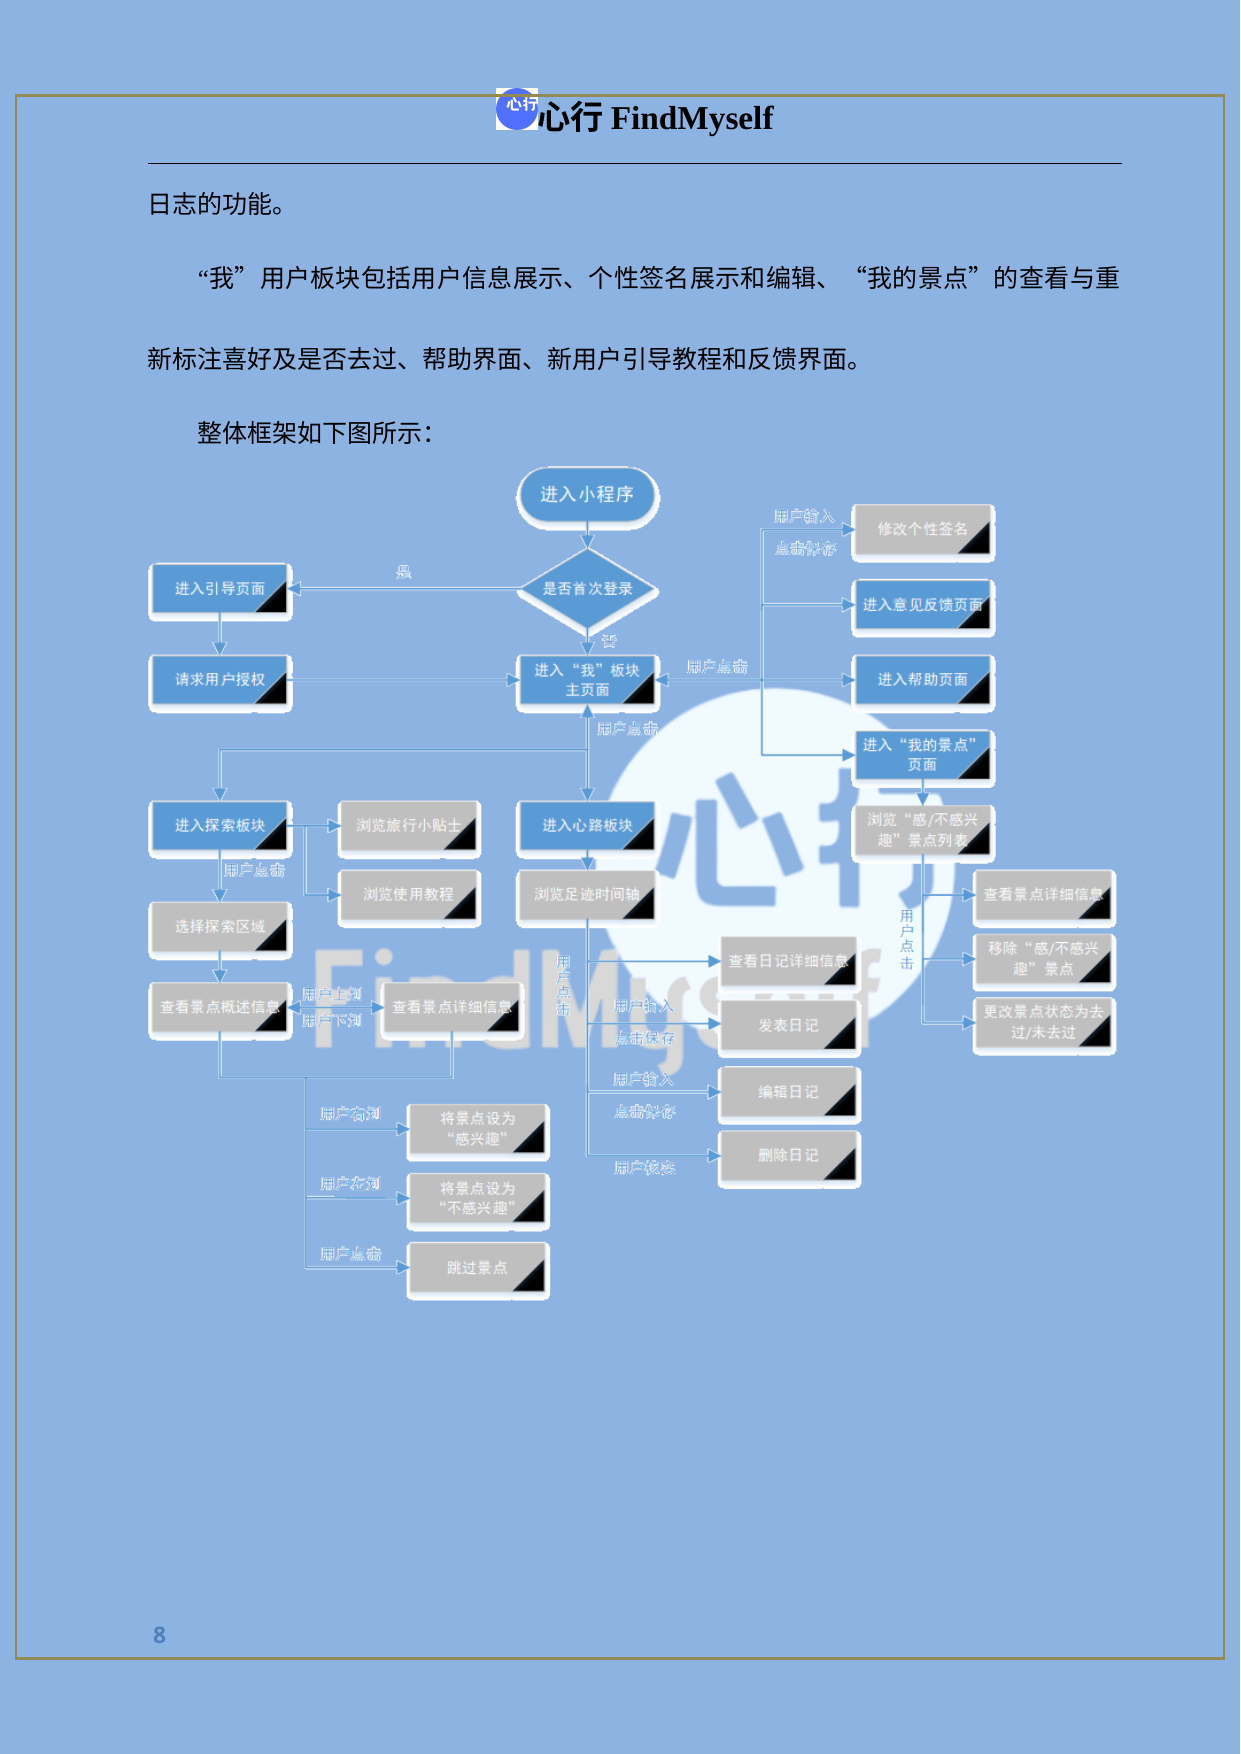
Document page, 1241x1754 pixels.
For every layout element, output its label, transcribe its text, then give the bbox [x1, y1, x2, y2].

picture [496, 97, 538, 130]
picture [496, 88, 538, 94]
picture [146, 465, 1121, 1304]
text “我”用户板块包括用户信息展示、个性签名展示和编辑、“我的景点”的查看与重新标注喜好及是否去过、帮助界面、新用户引导教程和反馈界面。 [148, 244, 1122, 391]
text 整体框架如下图所示： [148, 399, 1122, 464]
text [148, 170, 1122, 235]
